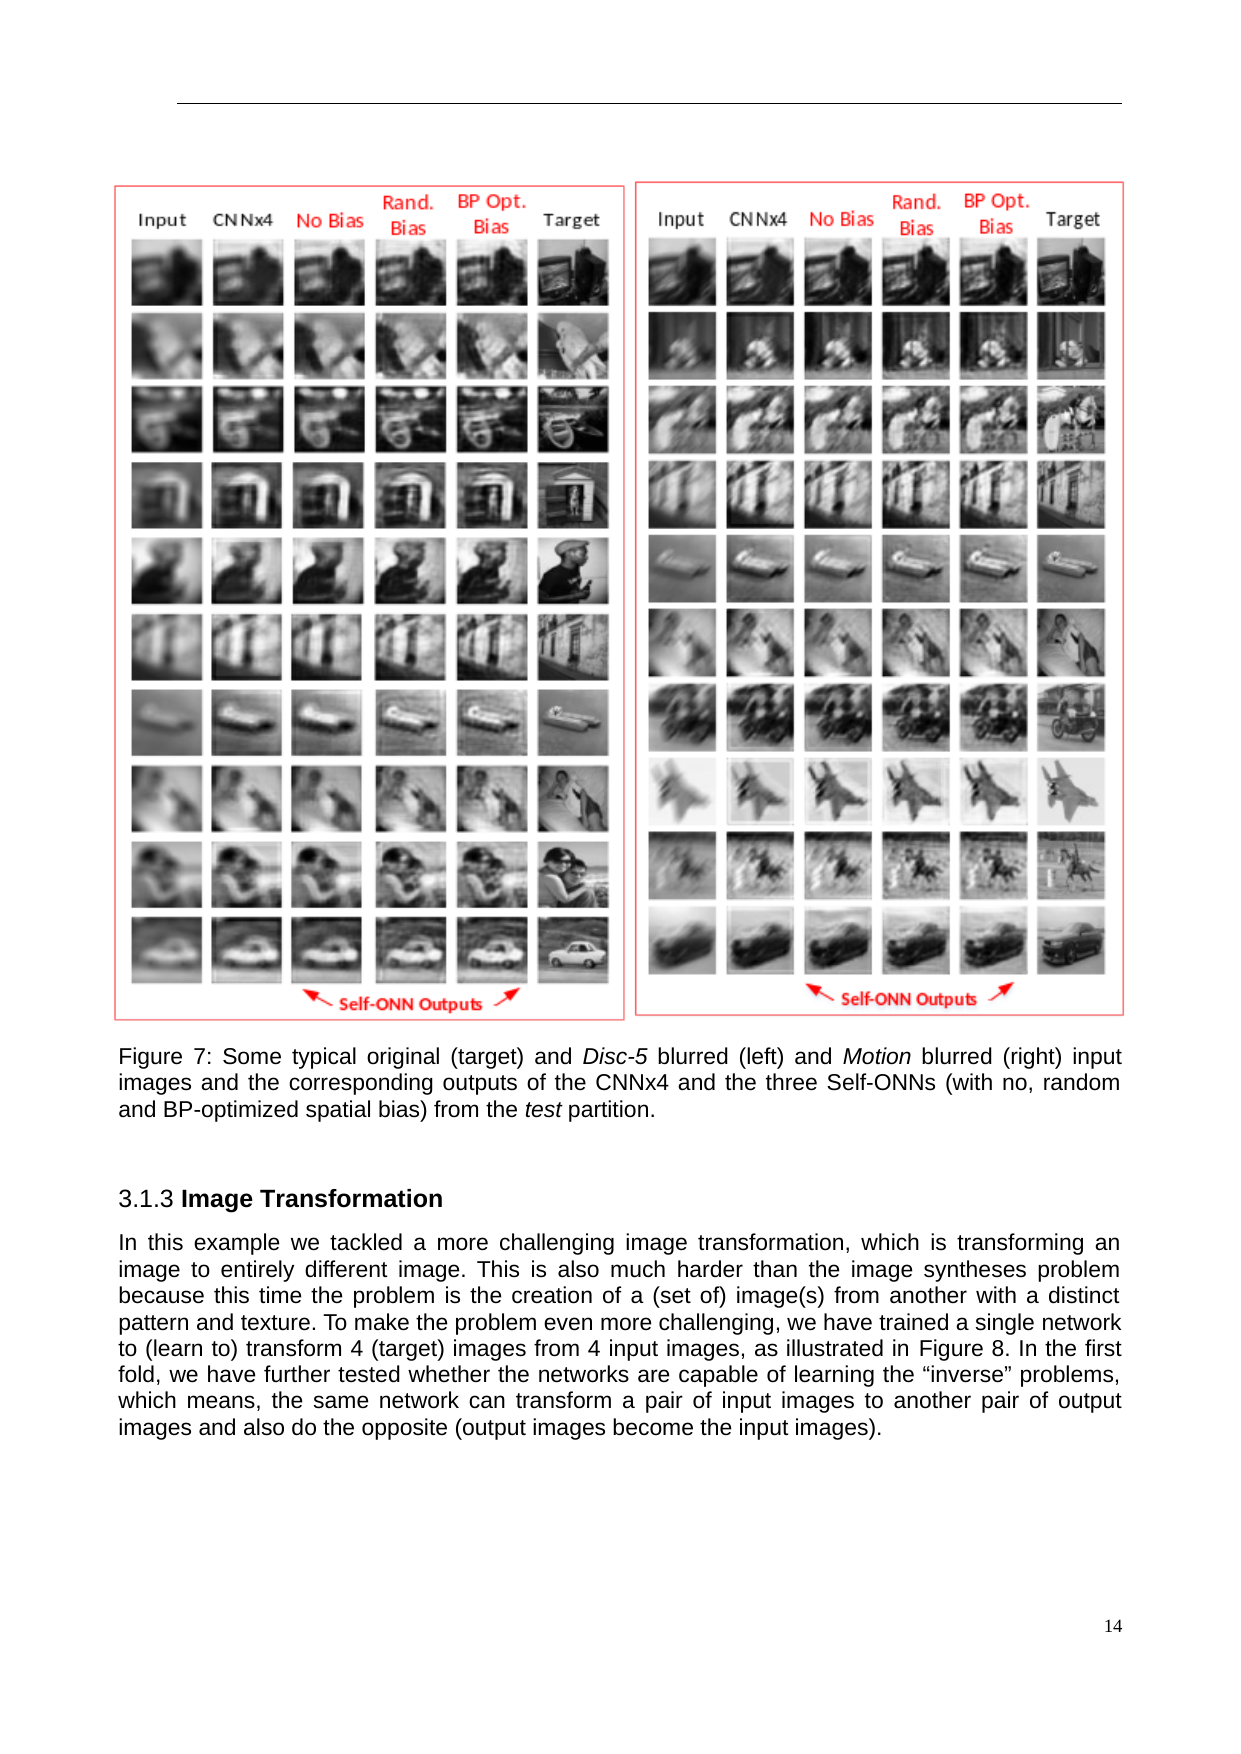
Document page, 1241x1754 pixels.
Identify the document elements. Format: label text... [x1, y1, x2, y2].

subtitle Image Transformation [118, 1184, 1122, 1213]
text In this example we tackled a more challenging image transformation, which is transforming an image to entirely different image. This is also much harder than the image syntheses problem because this time the problem is the creation of a (set of) image(s) from another with a distinct pattern and texture. To make the problem even more challenging, we have trained a single network to (learn to) transform 4 (target) images from 4 input images, as illustrated in Figure 8. In the first fold, we have further tested whether the networks are capable of learning the “inverse” problems, which means, the same network can transform a pair of input images to another pair of output images and also do the opposite (output images become the input images). [118, 1229, 1122, 1440]
text Figure 7: Some typical original (target) and Disc-5 blurred (left) and Motion blurred (right) input images and the corresponding outputs of the CNNx4 and the three Self-ONNs (with no, random and BP-optimized spatial bias) from the test partition. [118, 1043, 1122, 1122]
